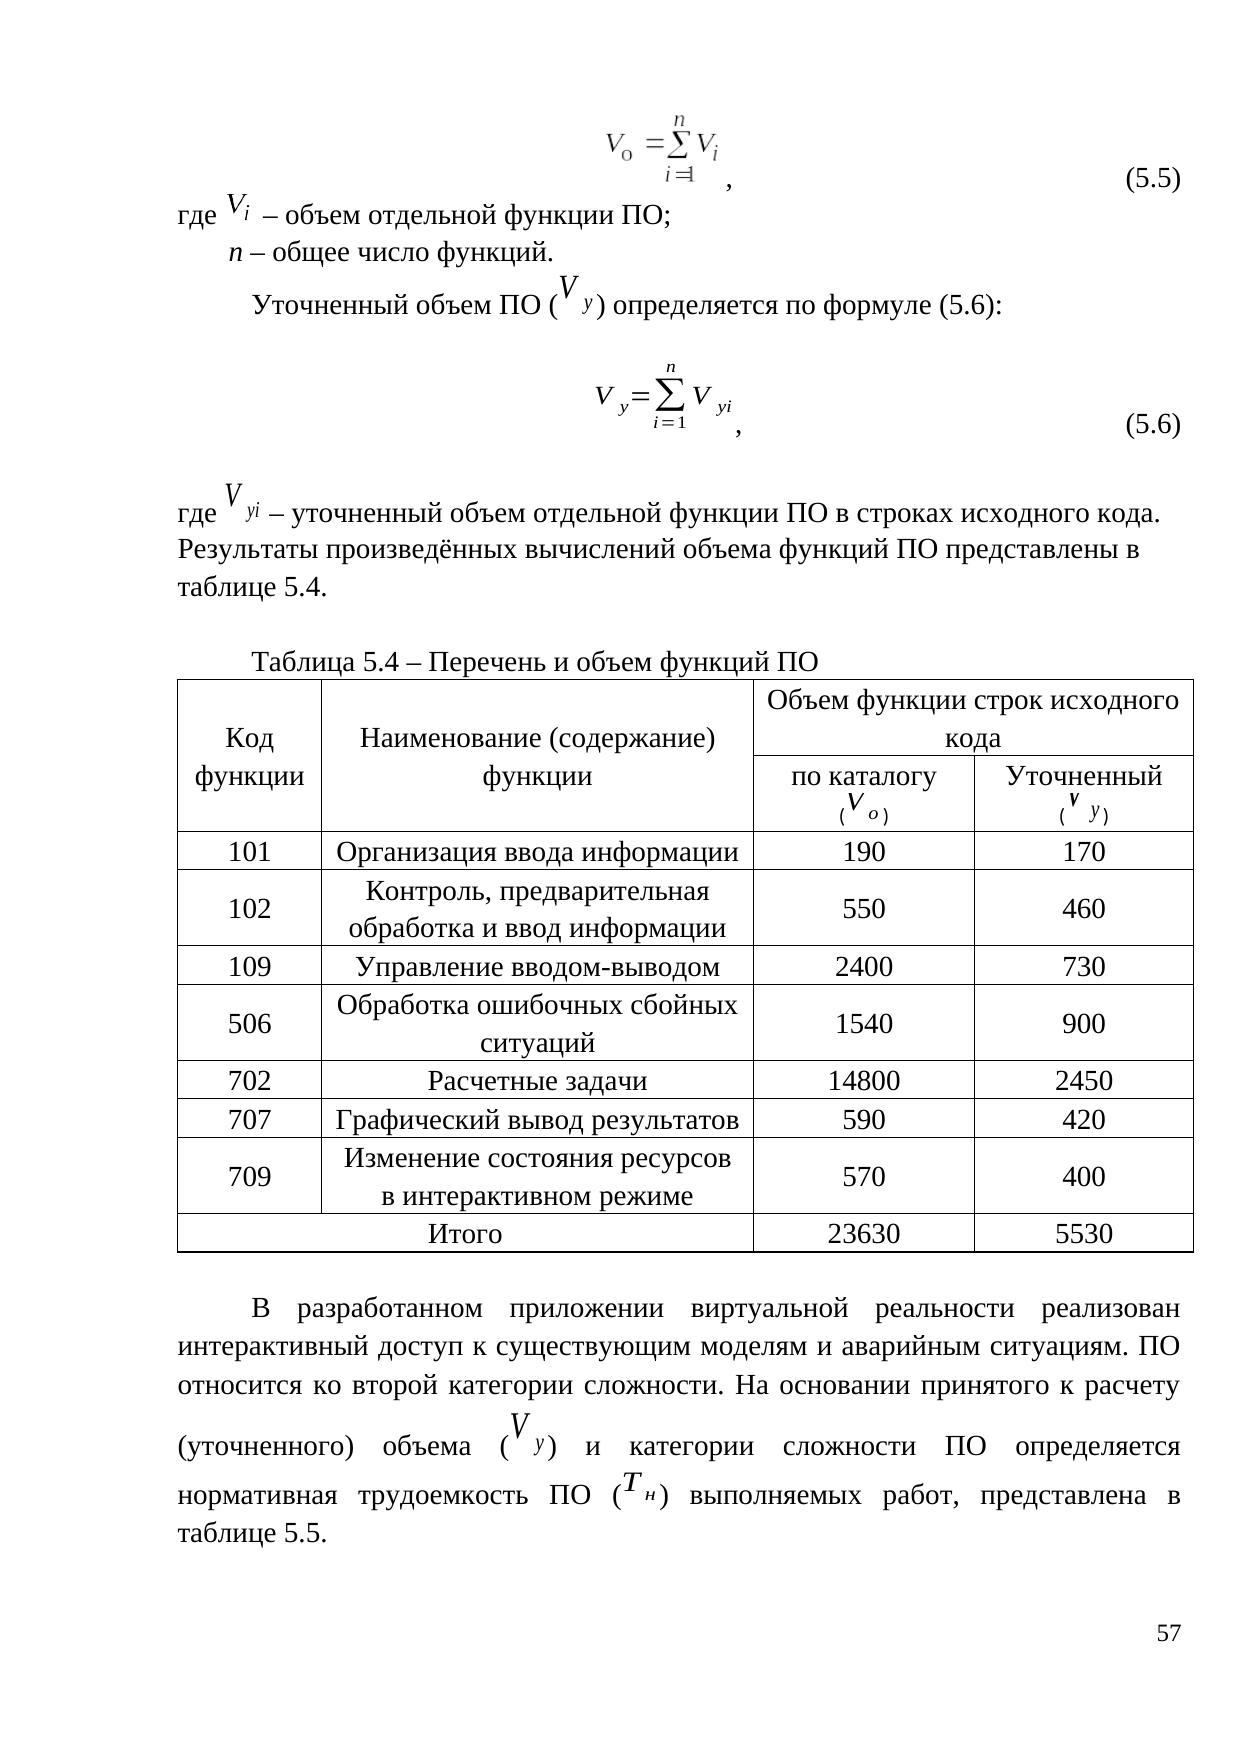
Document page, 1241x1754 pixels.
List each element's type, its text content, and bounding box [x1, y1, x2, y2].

table_cell 102 [178, 870, 321, 945]
table_cell по каталогу () [754, 756, 974, 831]
table_cell Обработка ошибочных сбойных ситуаций [322, 985, 753, 1060]
table_cell 590 [754, 1099, 974, 1137]
text Результаты произведённых вычислений объема функций ПО представлены в таблице 5.4. [177, 528, 1181, 603]
table_cell 707 [178, 1099, 321, 1137]
text , (5.6) [177, 358, 1181, 439]
table_cell 14800 [754, 1061, 974, 1098]
table_cell 23630 [754, 1214, 974, 1251]
table_cell 702 [178, 1061, 321, 1098]
table_cell Уточненный () [975, 756, 1193, 831]
table_cell 1540 [754, 985, 974, 1060]
table_header Объем функции строк исходного кода [754, 680, 1193, 754]
text где – уточненный объем отдельной функции ПО в строках исходного кода. [177, 477, 1181, 528]
table_cell 900 [975, 985, 1193, 1060]
table_cell Итого [178, 1214, 753, 1251]
text В разработанном приложении виртуальной реальности реализован интерактивный доступ к существующим моделям и аварийным ситуациям. ПО относится ко второй категории сложности. На основании принятого к расчету (уточненного) объема () и категории сложности ПО определяется нормативная трудоемкость ПО () выполняемых работ, представлена в таблице 5.5. [177, 1290, 1181, 1549]
table_cell 2400 [754, 946, 974, 984]
text Таблица 5.4 – Перечень и объем функций ПО [177, 641, 1181, 678]
table_cell 5530 [975, 1214, 1193, 1251]
table_cell 550 [754, 870, 974, 945]
table_cell 101 [178, 832, 321, 869]
table_cell 709 [178, 1138, 321, 1213]
text , (5.5) [177, 103, 1181, 194]
text n – общее число функций. [177, 232, 1181, 269]
table_cell Контроль, предварительная обработка и ввод информации [322, 870, 753, 945]
table_header Наименование (содержание) функции [322, 680, 753, 831]
table_cell 570 [754, 1138, 974, 1213]
text Уточненный объем ПО () определяется по формуле (5.6): [177, 269, 1181, 321]
table_cell 2450 [975, 1061, 1193, 1098]
table_cell 190 [754, 832, 974, 869]
table_header Код функции [178, 680, 321, 831]
table_cell 400 [975, 1138, 1193, 1213]
table_cell Организация ввода информации [322, 832, 753, 869]
table_cell Изменение состояния ресурсов в интерактивном режиме [322, 1138, 753, 1213]
text где – объем отдельной функции ПО; [177, 194, 1181, 232]
table_cell Управление вводом-выводом [322, 946, 753, 984]
table_cell Графический вывод результатов [322, 1099, 753, 1137]
table_cell 460 [975, 870, 1193, 945]
table_cell Расчетные задачи [322, 1061, 753, 1098]
table_cell 420 [975, 1099, 1193, 1137]
table_cell 109 [178, 946, 321, 984]
table_cell 730 [975, 946, 1193, 984]
table_cell 170 [975, 832, 1193, 869]
table_cell 506 [178, 985, 321, 1060]
